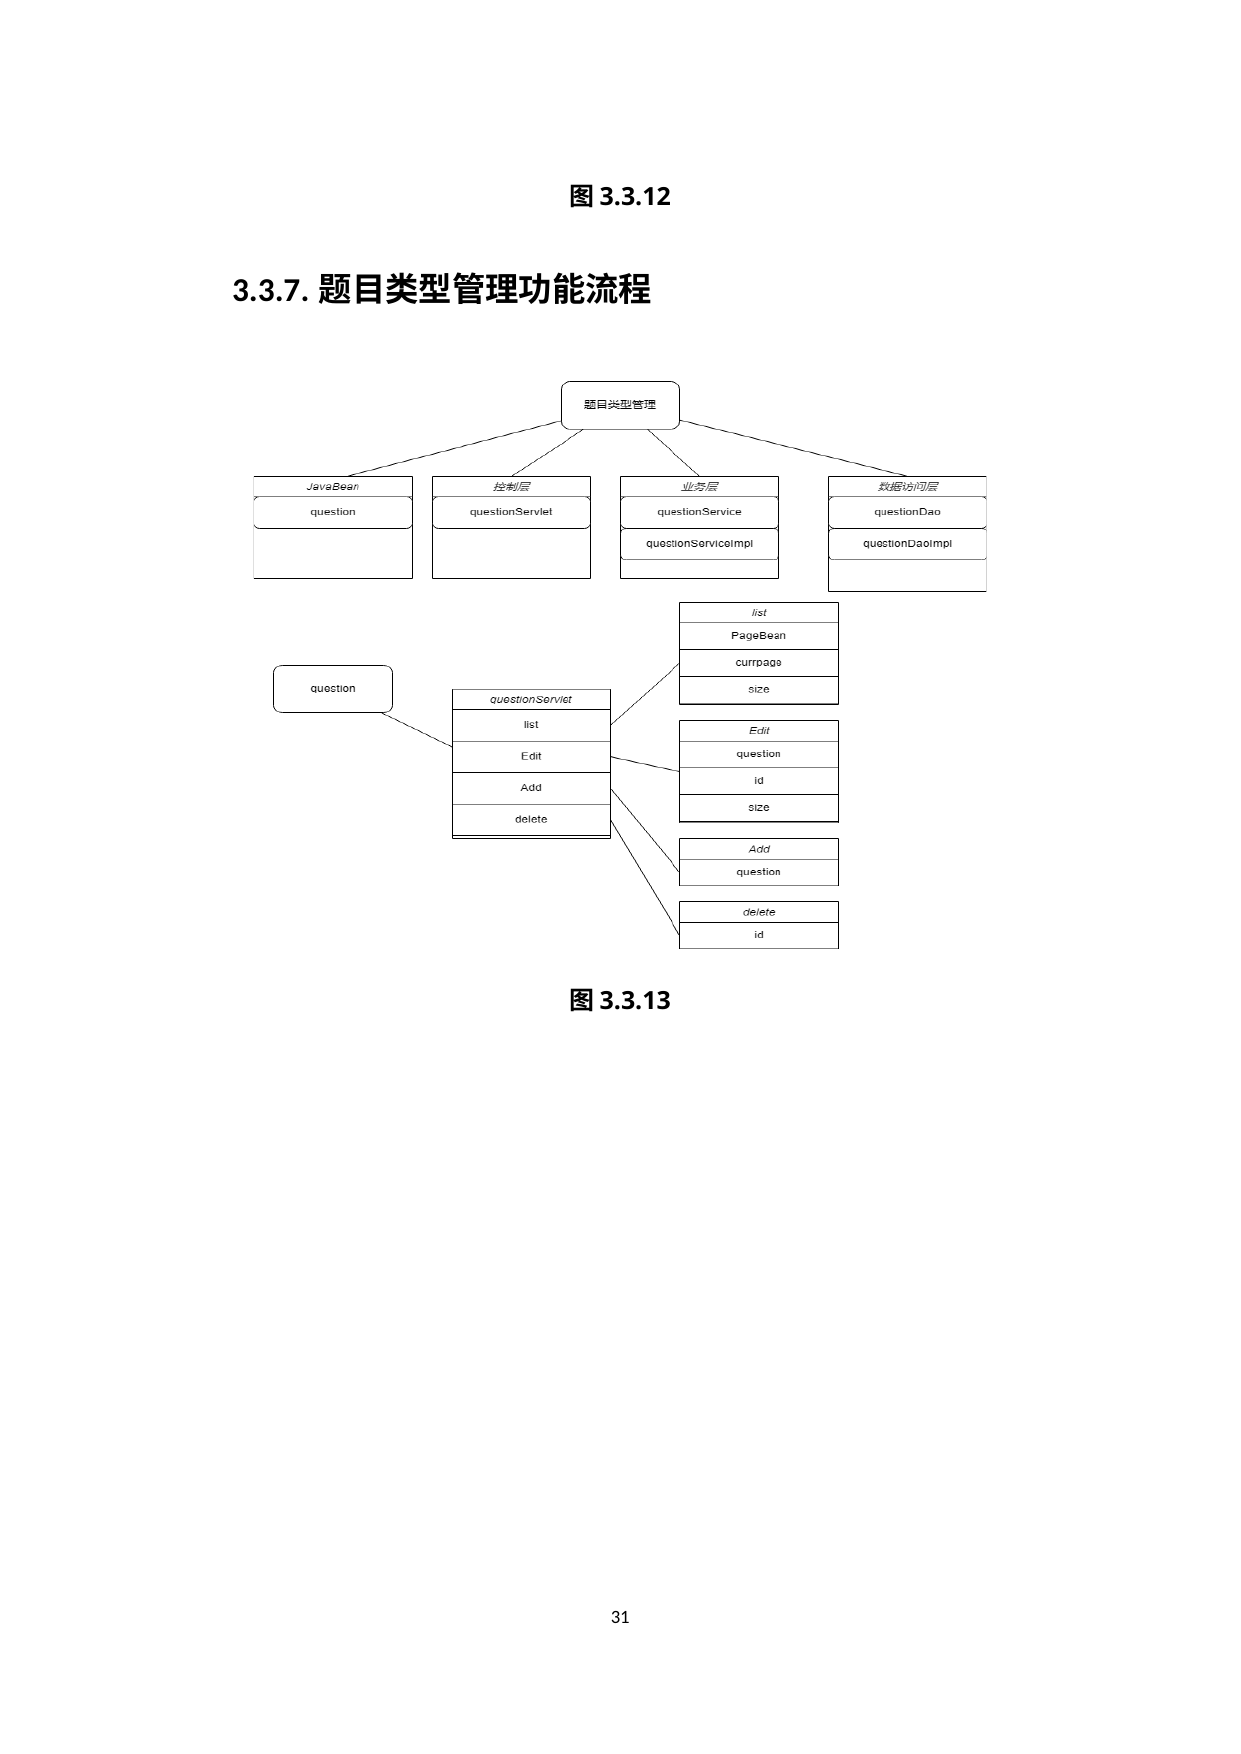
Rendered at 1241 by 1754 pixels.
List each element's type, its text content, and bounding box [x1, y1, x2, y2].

text 图3.3.12 [187, 162, 1053, 227]
picture [253, 381, 987, 949]
subtitle 题目类型管理功能流程 [232, 254, 1053, 319]
text 图3.3.13 [187, 966, 1053, 1031]
